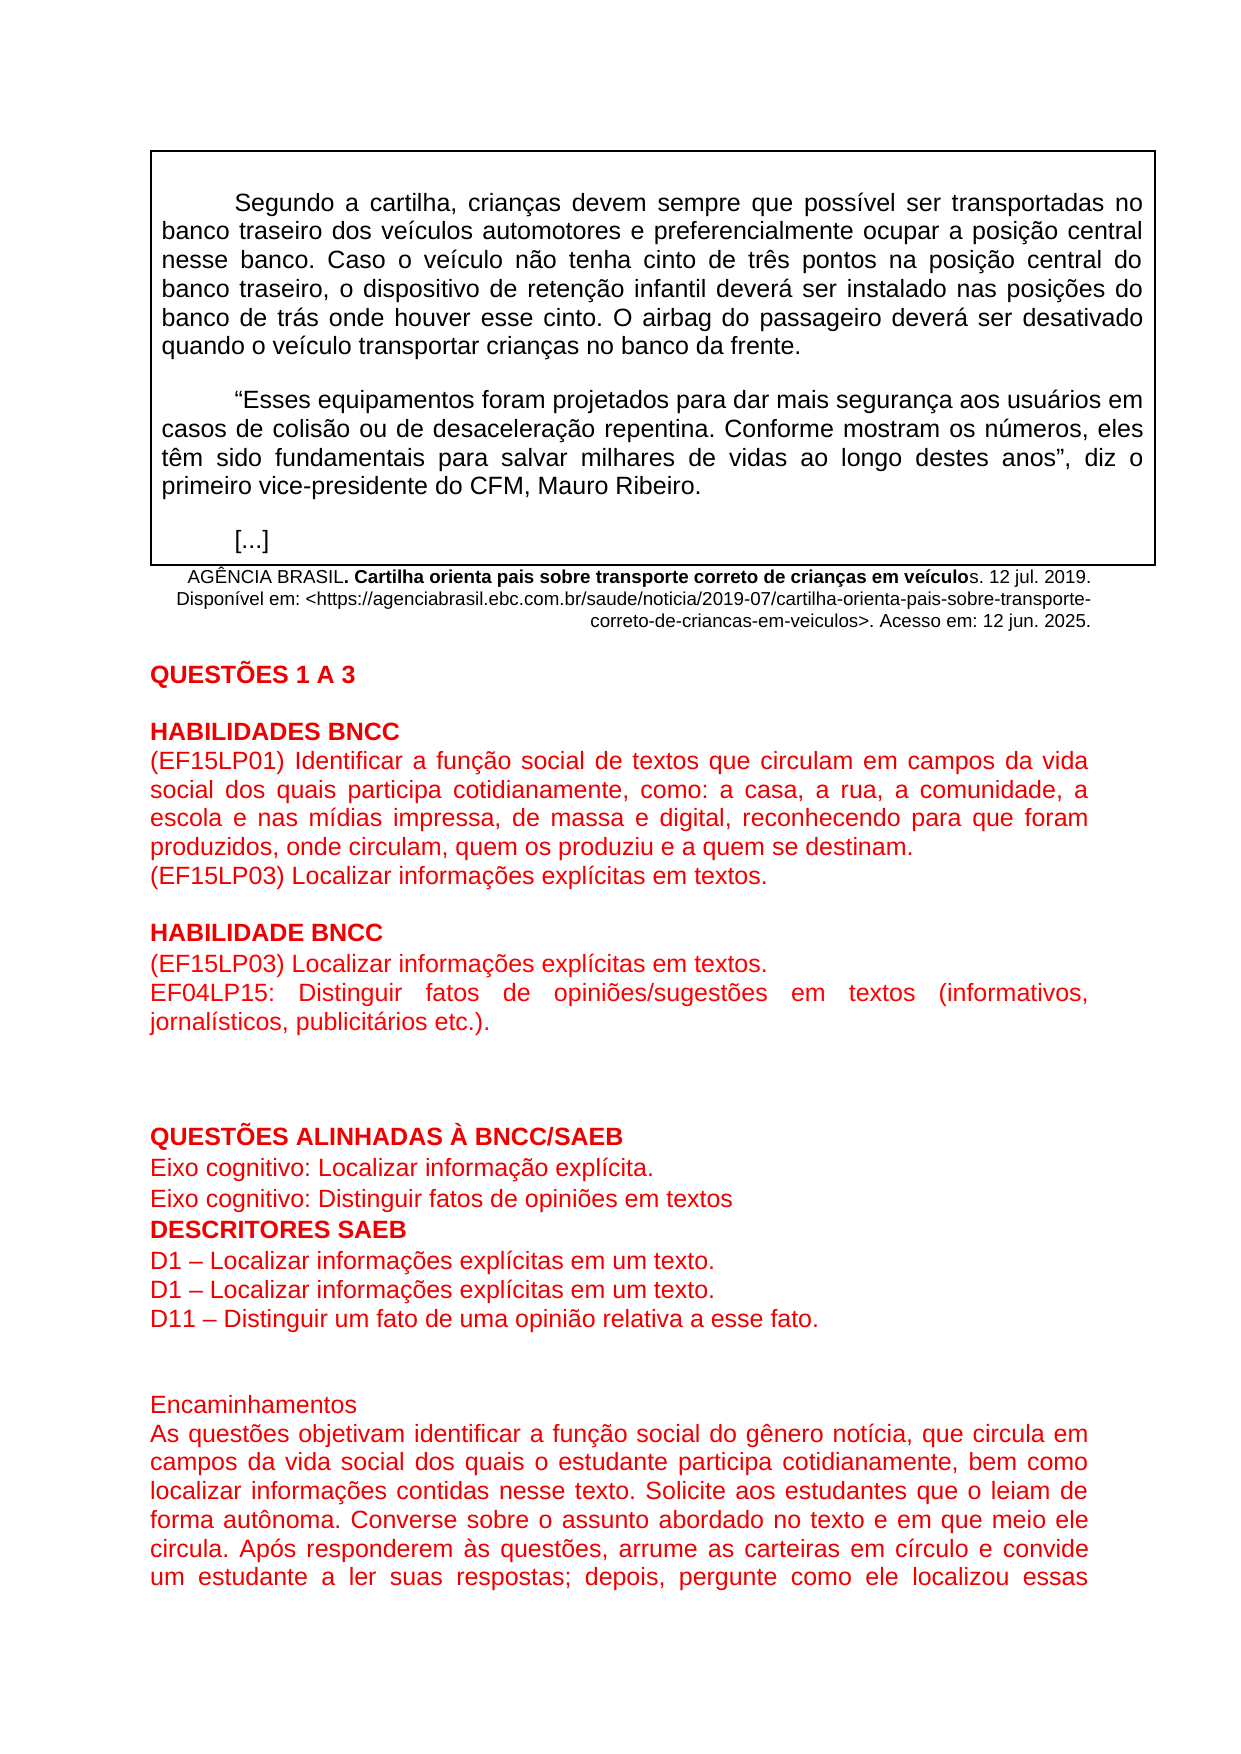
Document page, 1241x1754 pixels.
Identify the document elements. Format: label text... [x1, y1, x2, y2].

text QUESTÕES ALINHADAS À BNCC/SAEB [150, 1122, 1090, 1151]
text Eixo cognitivo: Localizar informação explícita. [150, 1153, 1090, 1182]
text (EF15LP01) Identificar a função social de textos que circulam em campos da vida social dos quais participa cotidianamente, como: a casa, a rua, a comunidade, a escola e nas mídias impressa, de massa e digital, reconhecendo para que foram produzidos, onde circulam, quem os produziu e a quem se destinam. [150, 746, 1090, 861]
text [150, 1419, 1090, 1591]
text D11 – Distinguir um fato de uma opinião relativa a esse fato. [150, 1304, 1090, 1332]
text QUESTÕES 1 A 3 [150, 660, 1090, 688]
text D1 – Localizar informações explícitas em um texto. [150, 1275, 1090, 1304]
text DESCRITORES SAEB [150, 1215, 1090, 1244]
text HABILIDADES BNCC [150, 717, 1090, 746]
subtitle EF04LP15: Distinguir fatos de opiniões/sugestões em textos (informativos, jornalísticos, publicitários etc.). [150, 978, 1090, 1036]
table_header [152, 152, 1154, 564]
text Eixo cognitivo: Distinguir fatos de opiniões em textos [150, 1184, 1090, 1213]
text (EF15LP03) Localizar informações explícitas em textos. [150, 949, 1090, 978]
text Encaminhamentos [150, 1390, 1090, 1419]
text (EF15LP03) Localizar informações explícitas em textos. [150, 861, 1090, 890]
text HABILIDADE BNCC [150, 918, 1090, 947]
text D1 – Localizar informações explícitas em um texto. [150, 1246, 1090, 1275]
text AGÊNCIA BRASIL. Cartilha orienta pais sobre transporte correto de crianças em veículos. 12 jul. 2019. Disponível em: <https://agenciabrasil.ebc.com.br/saude/noticia/2019-07/cartilha-orienta-pais-sobre-transporte-correto-de-criancas-em-veiculos>. Acesso em: 12 jun. 2025. [150, 566, 1091, 631]
